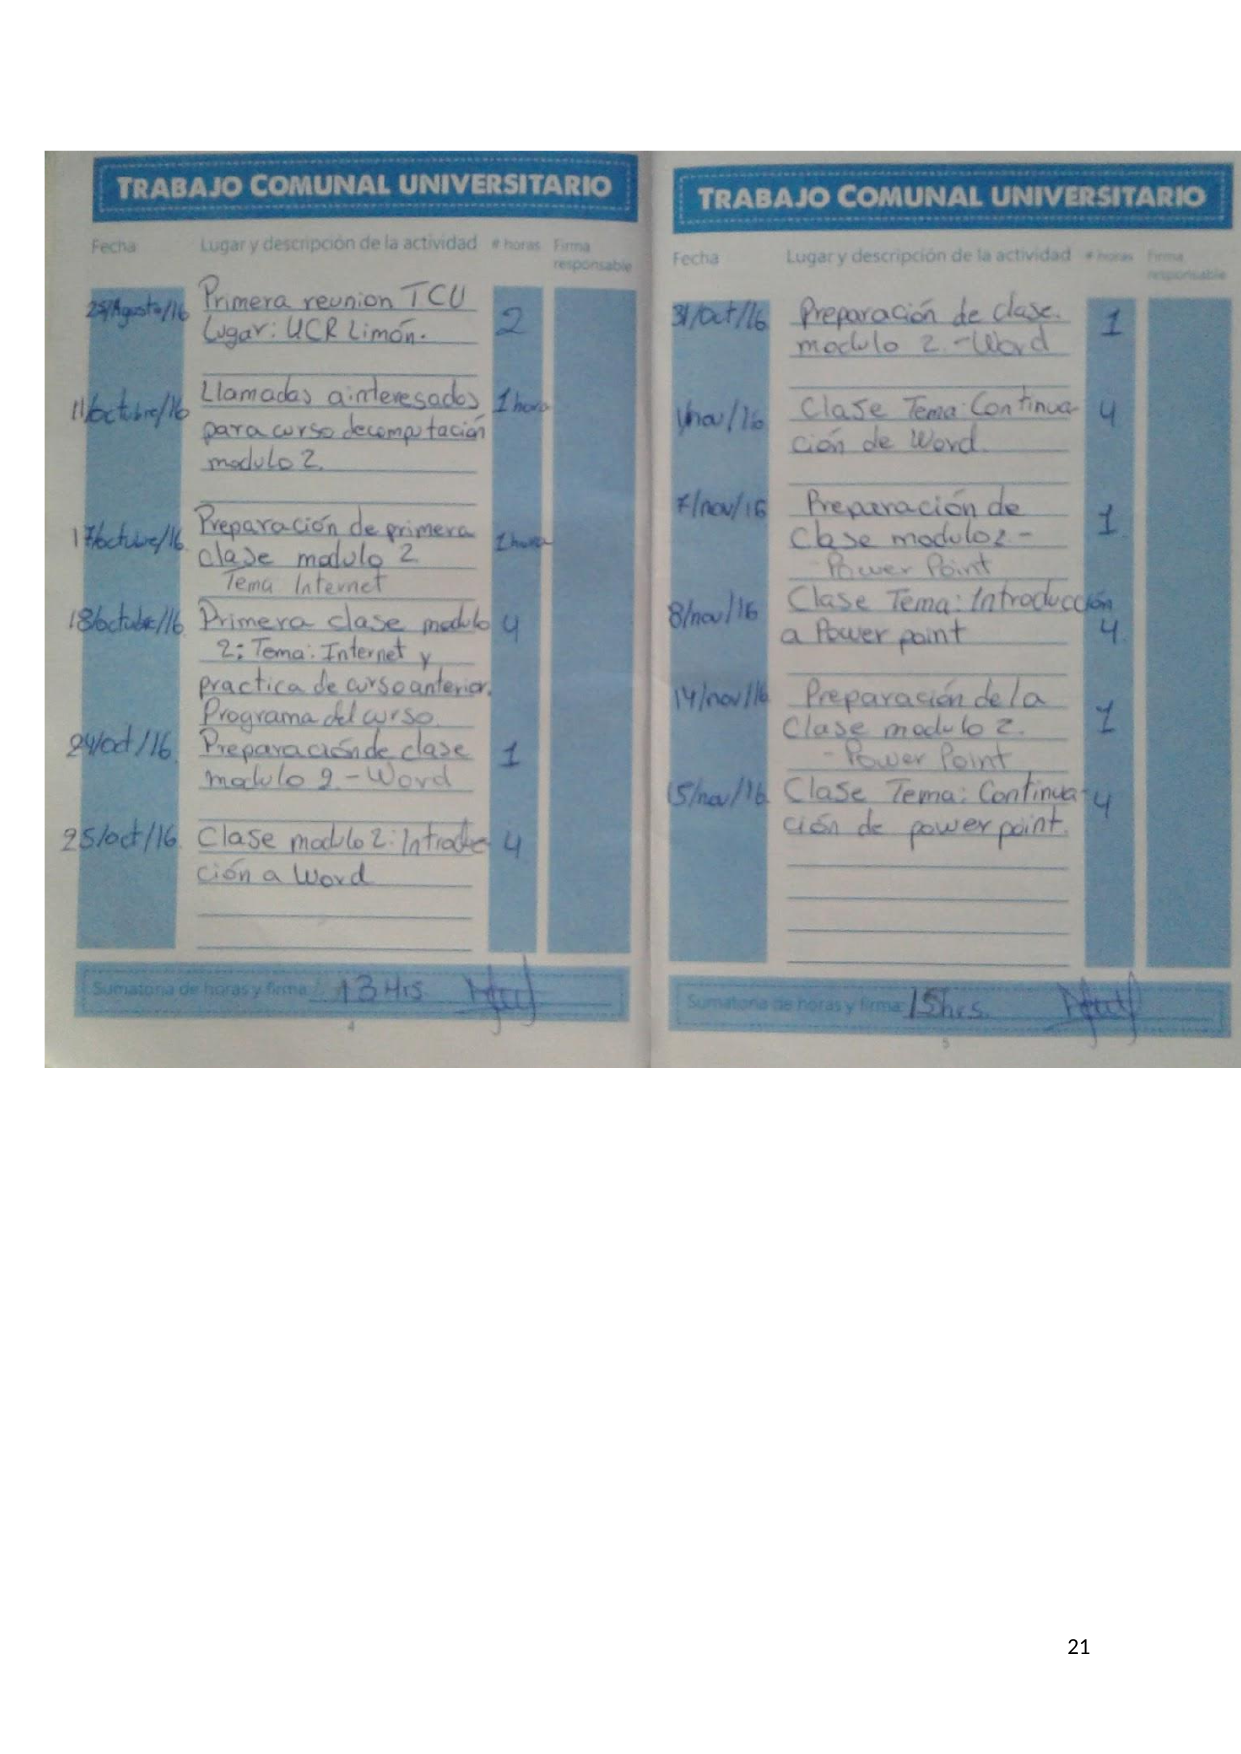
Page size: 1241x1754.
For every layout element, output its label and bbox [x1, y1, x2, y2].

picture [44, 152, 1241, 1068]
